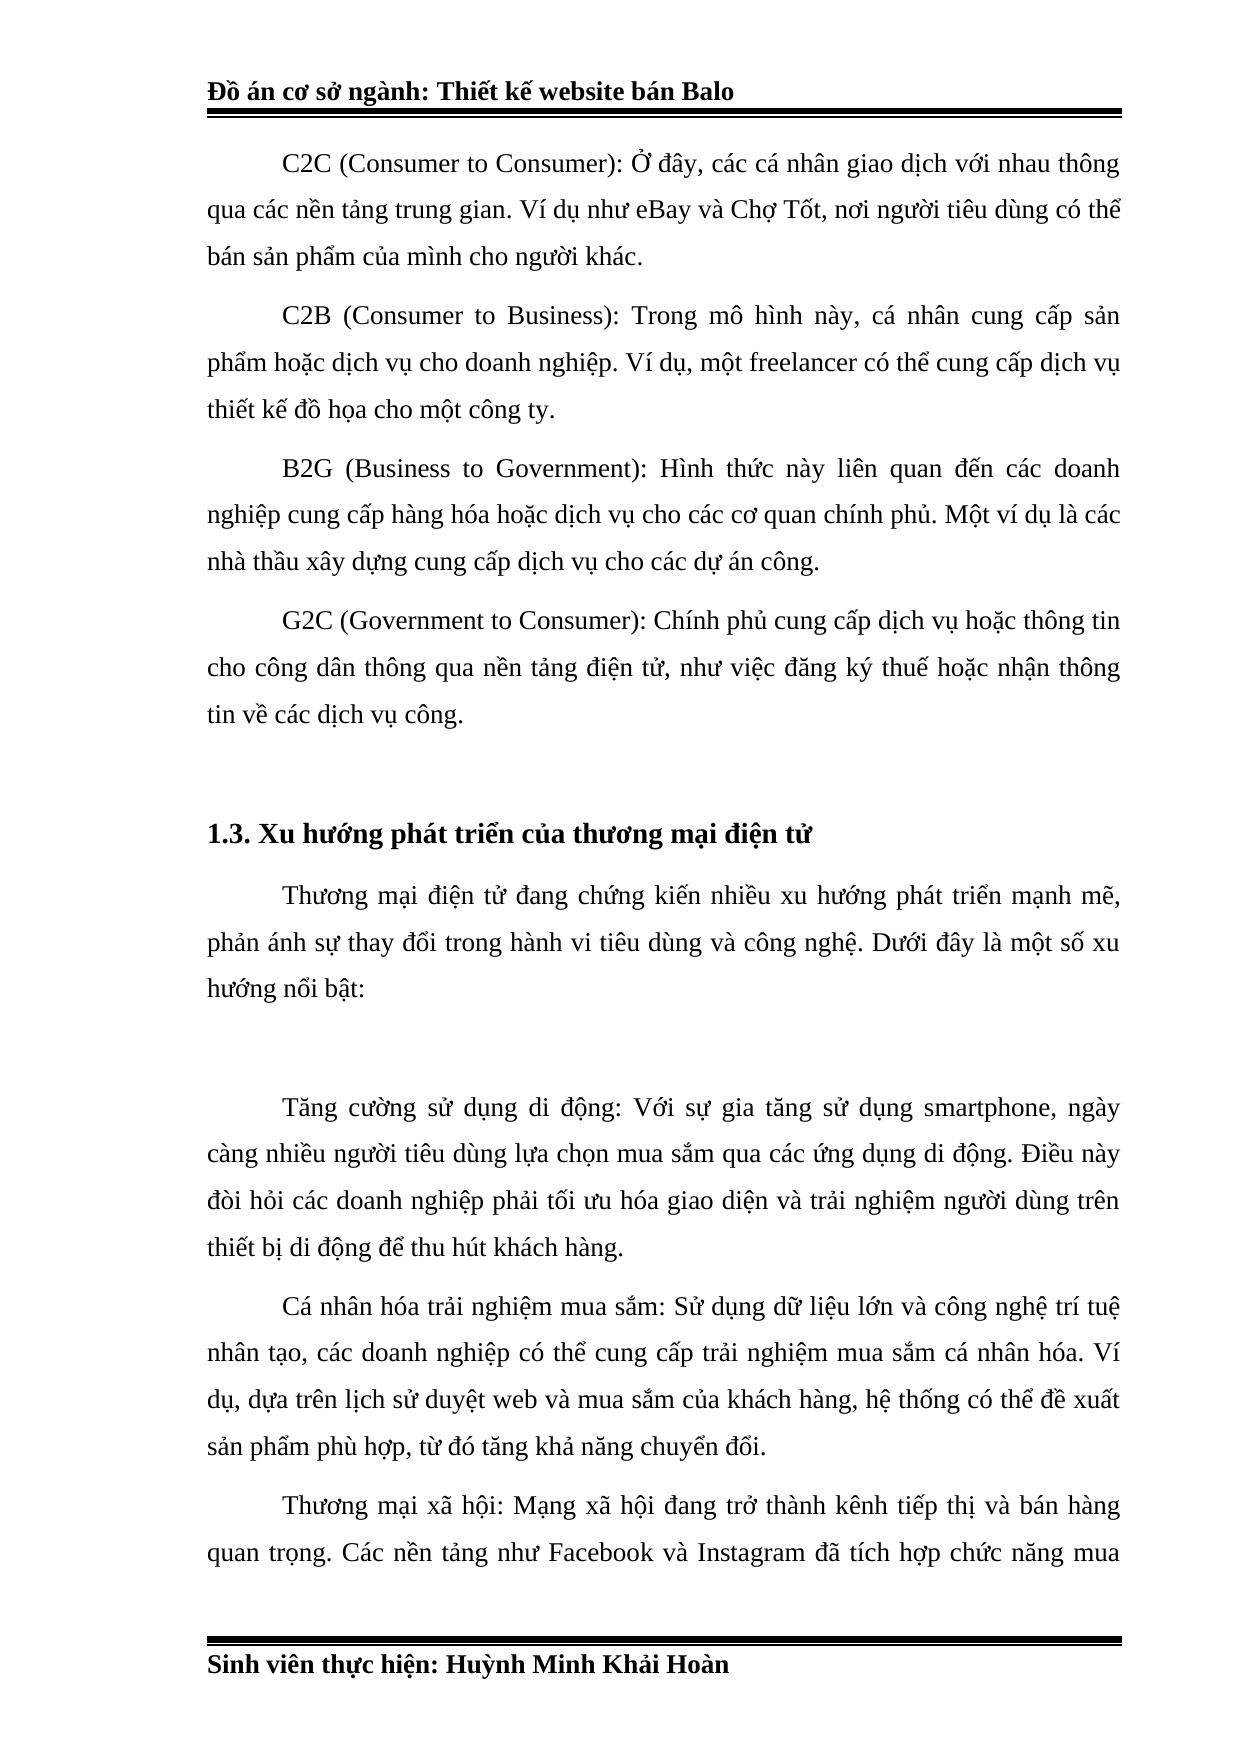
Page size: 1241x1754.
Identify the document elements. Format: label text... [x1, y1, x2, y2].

subtitle Xu hướng phát triển của thương mại điện tử [207, 816, 1122, 850]
text G2C (Government to Consumer): Chính phủ cung cấp dịch vụ hoặc thông tin cho công dân thông qua nền tảng điện tử, như việc đăng ký thuế hoặc nhận thông tin về các dịch vụ công. [207, 604, 1122, 729]
text Cá nhân hóa trải nghiệm mua sắm: Sử dụng dữ liệu lớn và công nghệ trí tuệ nhân tạo, các doanh nghiệp có thể cung cấp trải nghiệm mua sắm cá nhân hóa. Ví dụ, dựa trên lịch sử duyệt web và mua sắm của khách hàng, hệ thống có thể đề xuất sản phẩm phù hợp, từ đó tăng khả năng chuyển đổi. [207, 1290, 1122, 1461]
text Tăng cường sử dụng di động: Với sự gia tăng sử dụng smartphone, ngày càng nhiều người tiêu dùng lựa chọn mua sắm qua các ứng dụng di động. Điều này đòi hỏi các doanh nghiệp phải tối ưu hóa giao diện và trải nghiệm người dùng trên thiết bị di động để thu hút khách hàng. [207, 1091, 1122, 1262]
text C2B (Consumer to Business): Trong mô hình này, cá nhân cung cấp sản phẩm hoặc dịch vụ cho doanh nghiệp. Ví dụ, một freelancer có thể cung cấp dịch vụ thiết kế đồ họa cho một công ty. [207, 299, 1122, 424]
text C2C (Consumer to Consumer): Ở đây, các cá nhân giao dịch với nhau thông qua các nền tảng trung gian. Ví dụ như eBay và Chợ Tốt, nơi người tiêu dùng có thể bán sản phẩm của mình cho người khác. [207, 147, 1122, 271]
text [207, 1489, 1122, 1567]
text B2G (Business to Government): Hình thức này liên quan đến các doanh nghiệp cung cấp hàng hóa hoặc dịch vụ cho các cơ quan chính phủ. Một ví dụ là các nhà thầu xây dựng cung cấp dịch vụ cho các dự án công. [207, 452, 1122, 576]
text Thương mại điện tử đang chứng kiến nhiều xu hướng phát triển mạnh mẽ, phản ánh sự thay đổi trong hành vi tiêu dùng và công nghệ. Dưới đây là một số xu hướng nổi bật: [207, 879, 1122, 1003]
